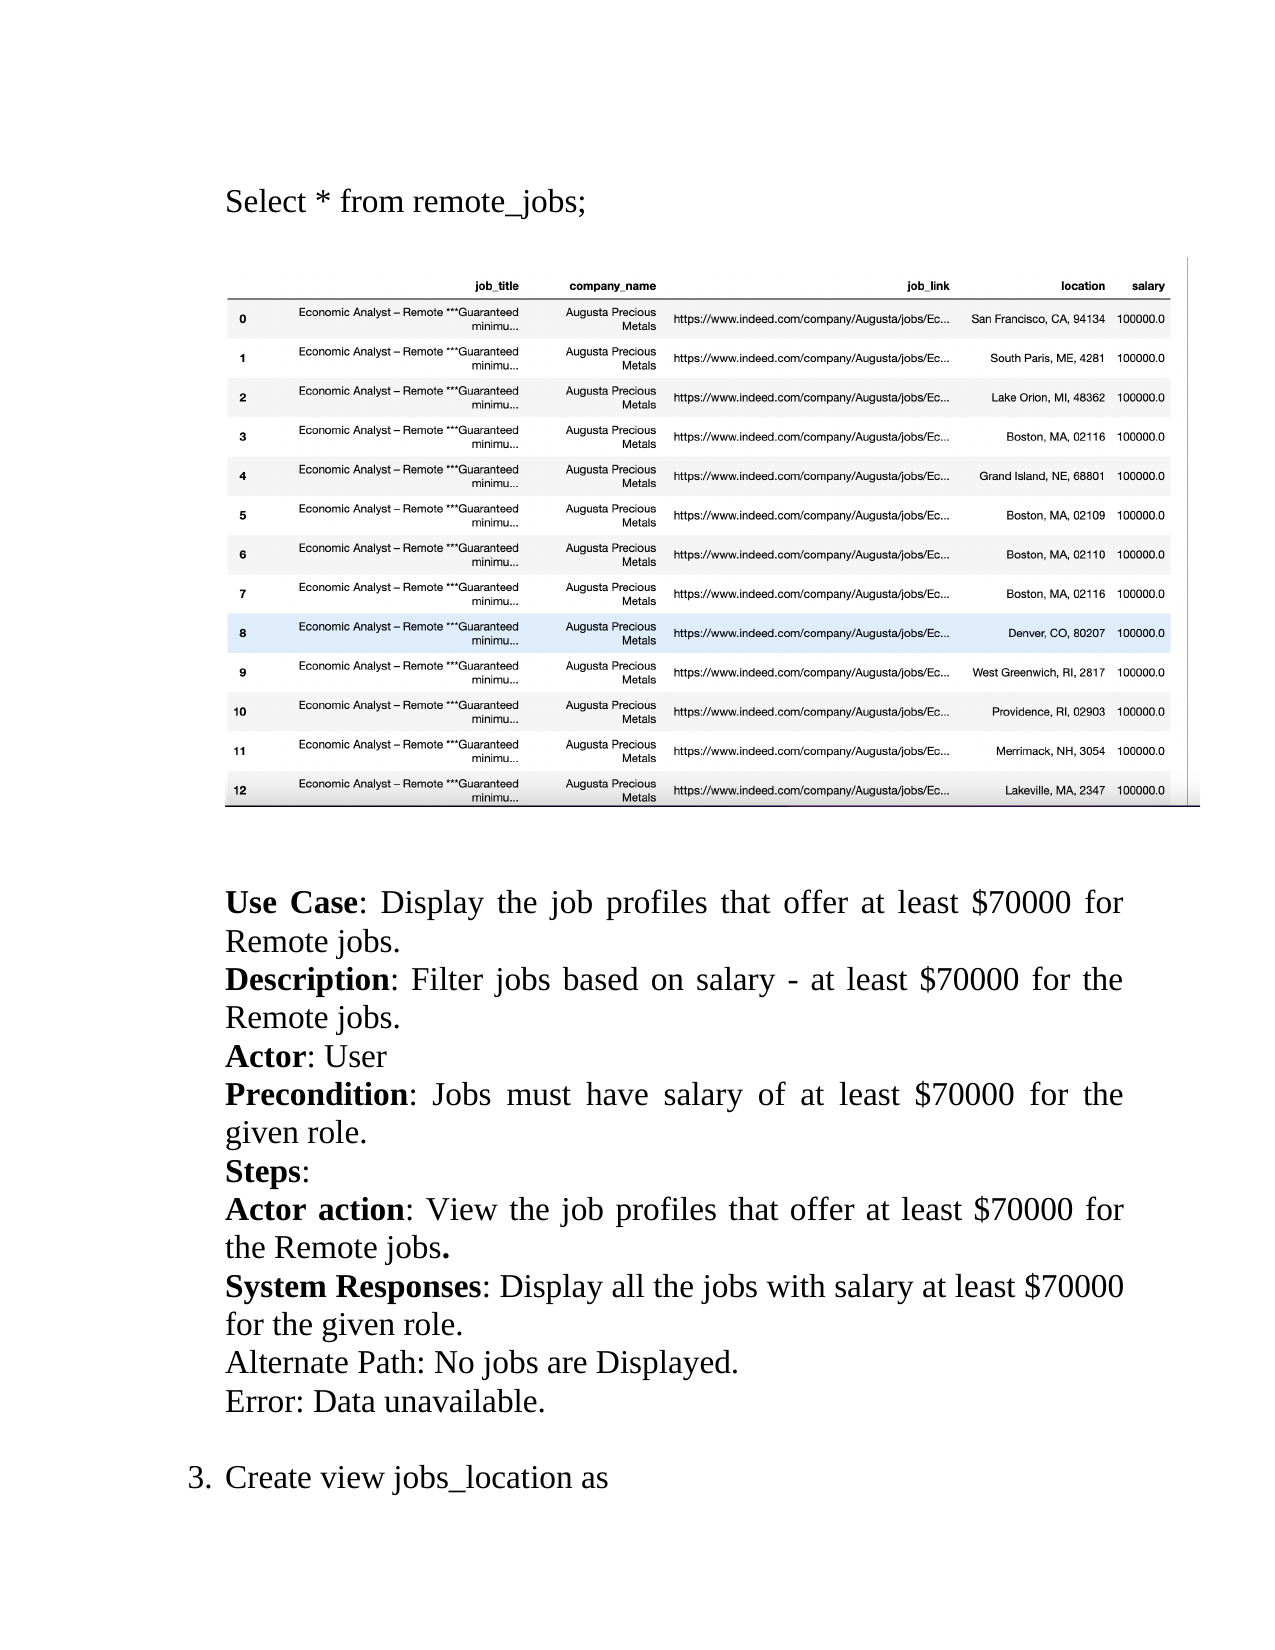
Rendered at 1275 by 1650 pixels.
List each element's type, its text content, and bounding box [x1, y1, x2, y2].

list Select * from remote_jobs; [225, 181, 1125, 219]
text System Responses: Display all the jobs with salary at least $70000 for the given role. [225, 1266, 1125, 1343]
text Actor action: View the job profiles that offer at least $70000 for the Remote jobs. [225, 1189, 1125, 1266]
text Actor: User [225, 1036, 1125, 1074]
list Create view jobs_location as [187, 1458, 1125, 1496]
text Use Case: Display the job profiles that offer at least $70000 for Remote jobs. [225, 883, 1125, 959]
text Precondition: Jobs must have salary of at least $70000 for the given role. [225, 1074, 1125, 1151]
list Error: Data unavailable. [225, 1381, 1125, 1419]
text Steps: [225, 1151, 1125, 1189]
text Description: Filter jobs based on salary - at least $70000 for the Remote jobs. [225, 959, 1125, 1036]
text Alternate Path: No jobs are Displayed. [225, 1343, 1125, 1381]
picture [225, 257, 1200, 807]
